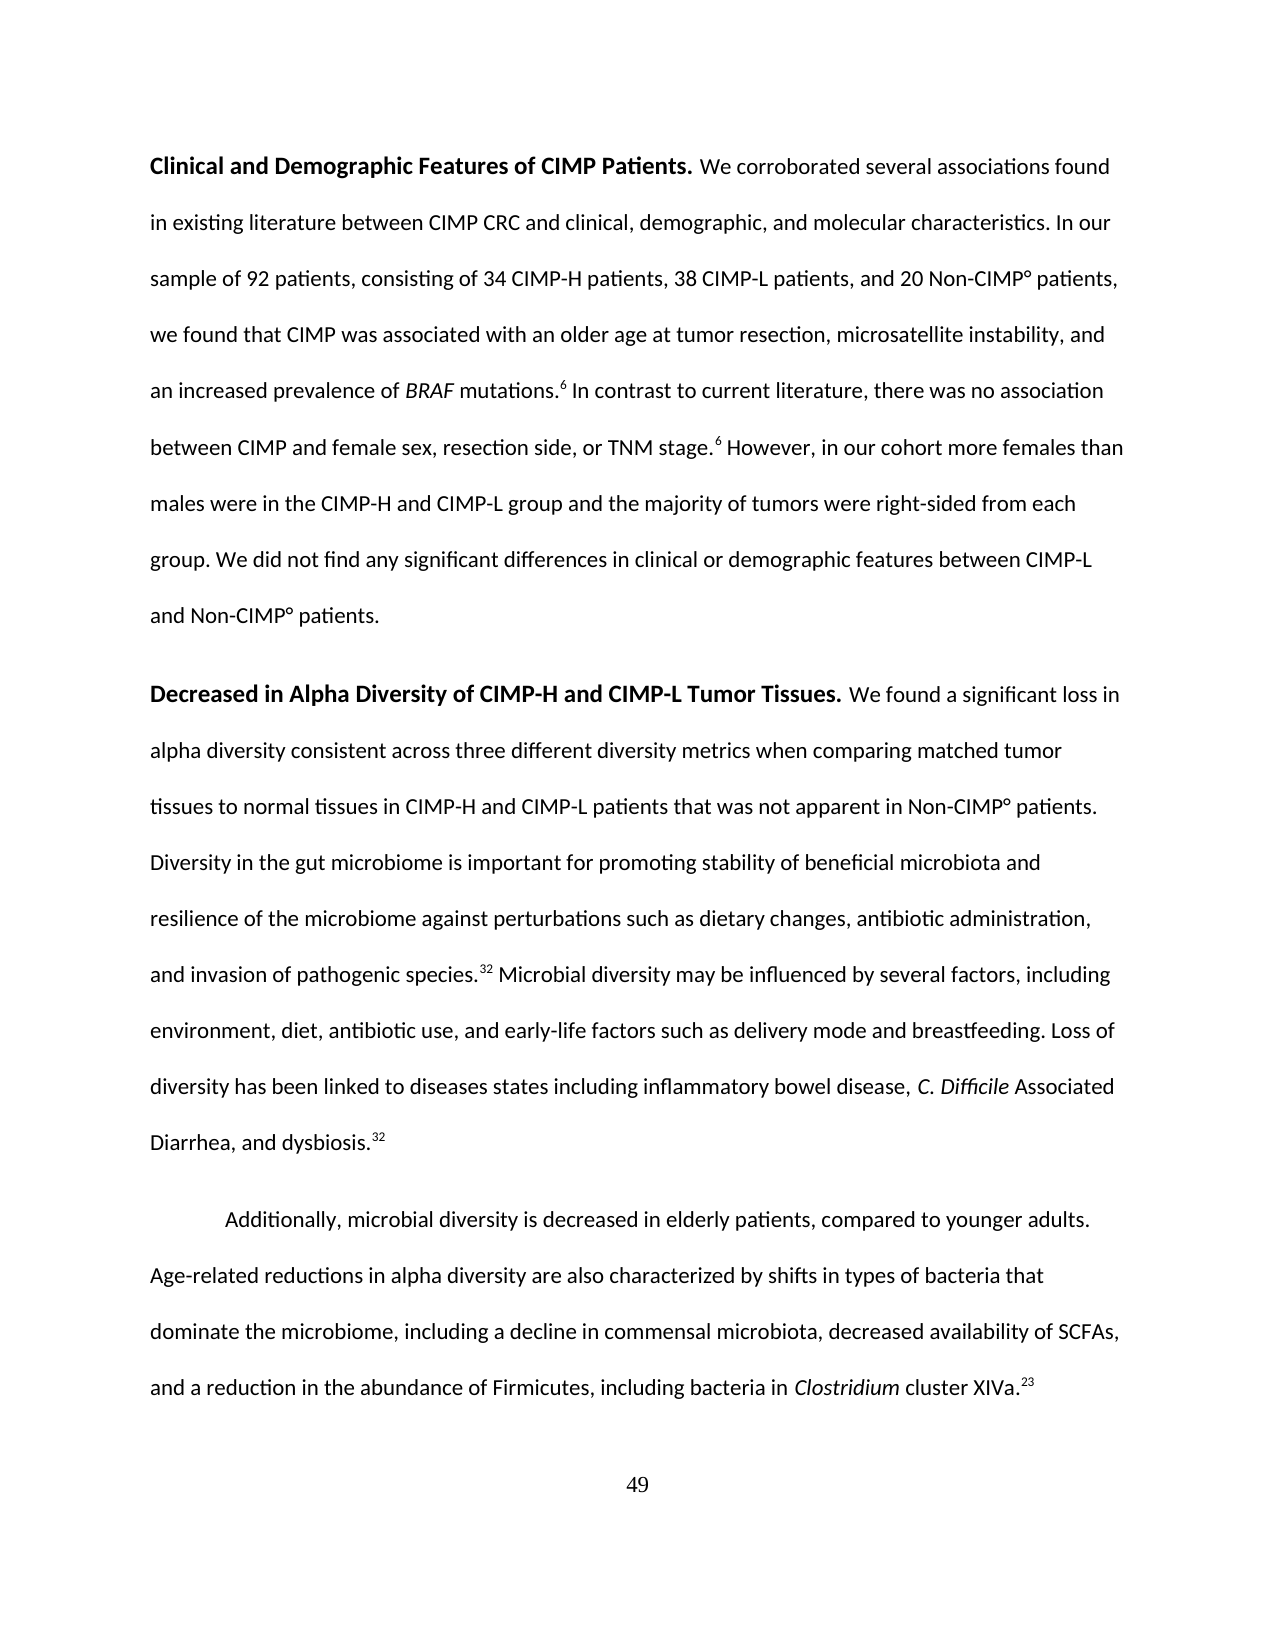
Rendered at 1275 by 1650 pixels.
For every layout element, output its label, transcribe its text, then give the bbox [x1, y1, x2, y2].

text Additionally, microbial diversity is decreased in elderly patients, compared to younger adults. Age-related reductions in alpha diversity are also characterized by shifts in types of bacteria that dominate the microbiome, including a decline in commensal microbiota, decreased availability of SCFAs, and a reduction in the abundance of Firmicutes, including bacteria in Clostridium cluster XIVa.23 [150, 1205, 1125, 1402]
text Clinical and Demographic Features of CIMP Patients. We corroborated several associations found in existing literature between CIMP CRC and clinical, demographic, and molecular characteristics. In our sample of 92 patients, consisting of 34 CIMP-H patients, 38 CIMP-L patients, and 20 Non-CIMP° patients, we found that CIMP was associated with an older age at tumor resection, microsatellite instability, and an increased prevalence of BRAF mutations.6 In contrast to current literature, there was no association between CIMP and female sex, resection side, or TNM stage.6 However, in our cohort more females than males were in the CIMP-H and CIMP-L group and the majority of tumors were right-sided from each group. We did not find any significant differences in clinical or demographic features between CIMP-L and Non-CIMP° patients. [150, 150, 1125, 629]
text Decreased in Alpha Diversity of CIMP-H and CIMP-L Tumor Tissues. We found a significant loss in alpha diversity consistent across three different diversity metrics when comparing matched tumor tissues to normal tissues in CIMP-H and CIMP-L patients that was not apparent in Non-CIMP° patients. Diversity in the gut microbiome is important for promoting stability of beneficial microbiota and resilience of the microbiome against perturbations such as dietary changes, antibiotic administration, and invasion of pathogenic species.32 Microbial diversity may be influenced by several factors, including environment, diet, antibiotic use, and early-life factors such as delivery mode and breastfeeding. Loss of diversity has been linked to diseases states including inflammatory bowel disease, C. Difficile Associated Diarrhea, and dysbiosis.32 [150, 678, 1125, 1157]
